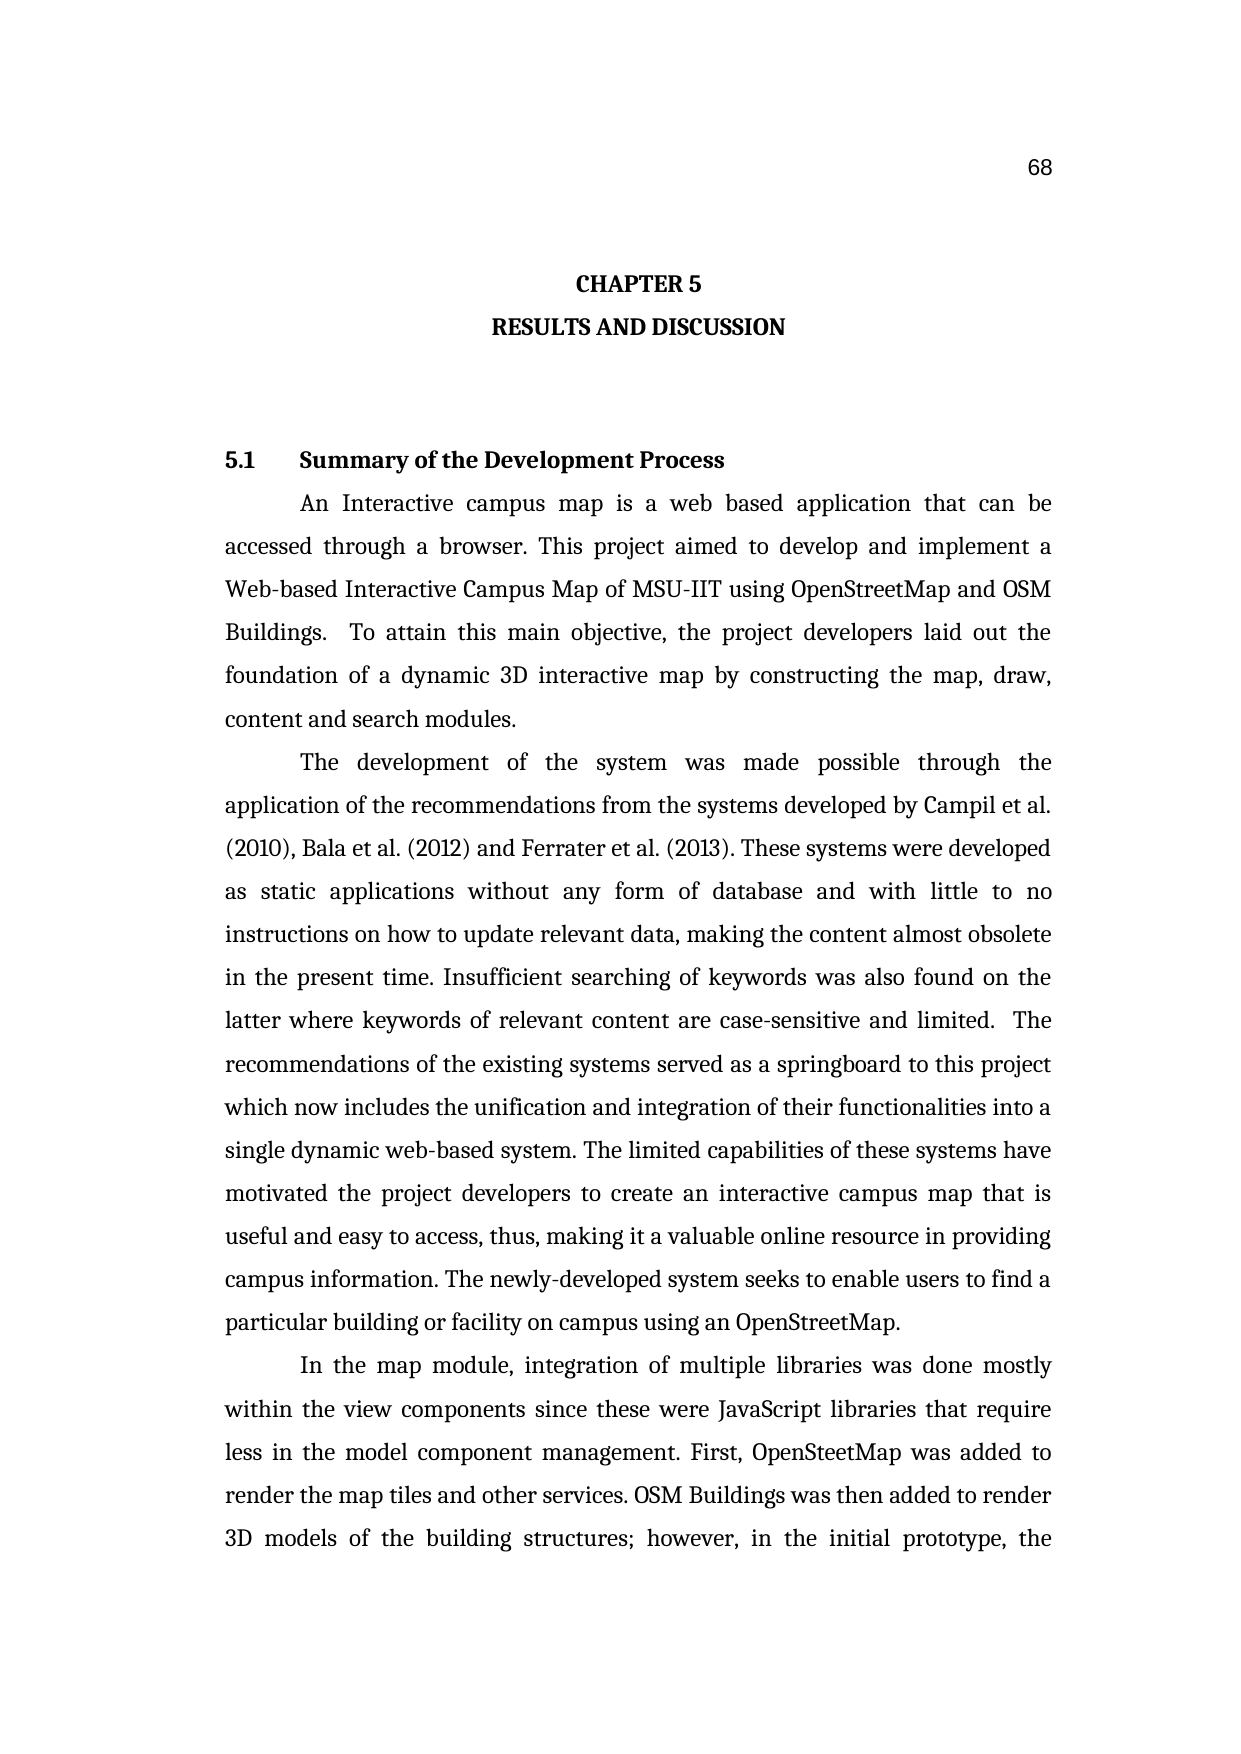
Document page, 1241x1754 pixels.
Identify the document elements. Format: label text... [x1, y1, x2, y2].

text An Interactive campus map is a web based application that can be accessed through a browser. This project aimed to develop and implement a Web-based Interactive Campus Map of MSU-IIT using OpenStreetMap and OSM Buildings. To attain this main objective, the project developers laid out the foundation of a dynamic 3D interactive map by constructing the map, draw, content and search modules. [225, 489, 1053, 733]
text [225, 1351, 1053, 1553]
subtitle Summary of the Development Process [225, 446, 1053, 474]
text CHAPTER 5 [225, 270, 1053, 299]
text The development of the system was made possible through the application of the recommendations from the systems developed by Campil et al. (2010), Bala et al. (2012) and Ferrater et al. (2013). These systems were developed as static applications without any form of database and with little to no instructions on how to update relevant data, making the content almost obsolete in the present time. Insufficient searching of keywords was also found on the latter where keywords of relevant content are case-sensitive and limited. The recommendations of the existing systems served as a springboard to this project which now includes the unification and integration of their functionalities into a single dynamic web-based system. The limited capabilities of these systems have motivated the project developers to create an interactive campus map that is useful and easy to access, thus, making it a valuable online resource in providing campus information. The newly-developed system seeks to enable users to find a particular building or facility on campus using an OpenStreetMap. [225, 748, 1053, 1337]
subtitle RESULTS AND DISCUSSION [150, 313, 1053, 342]
